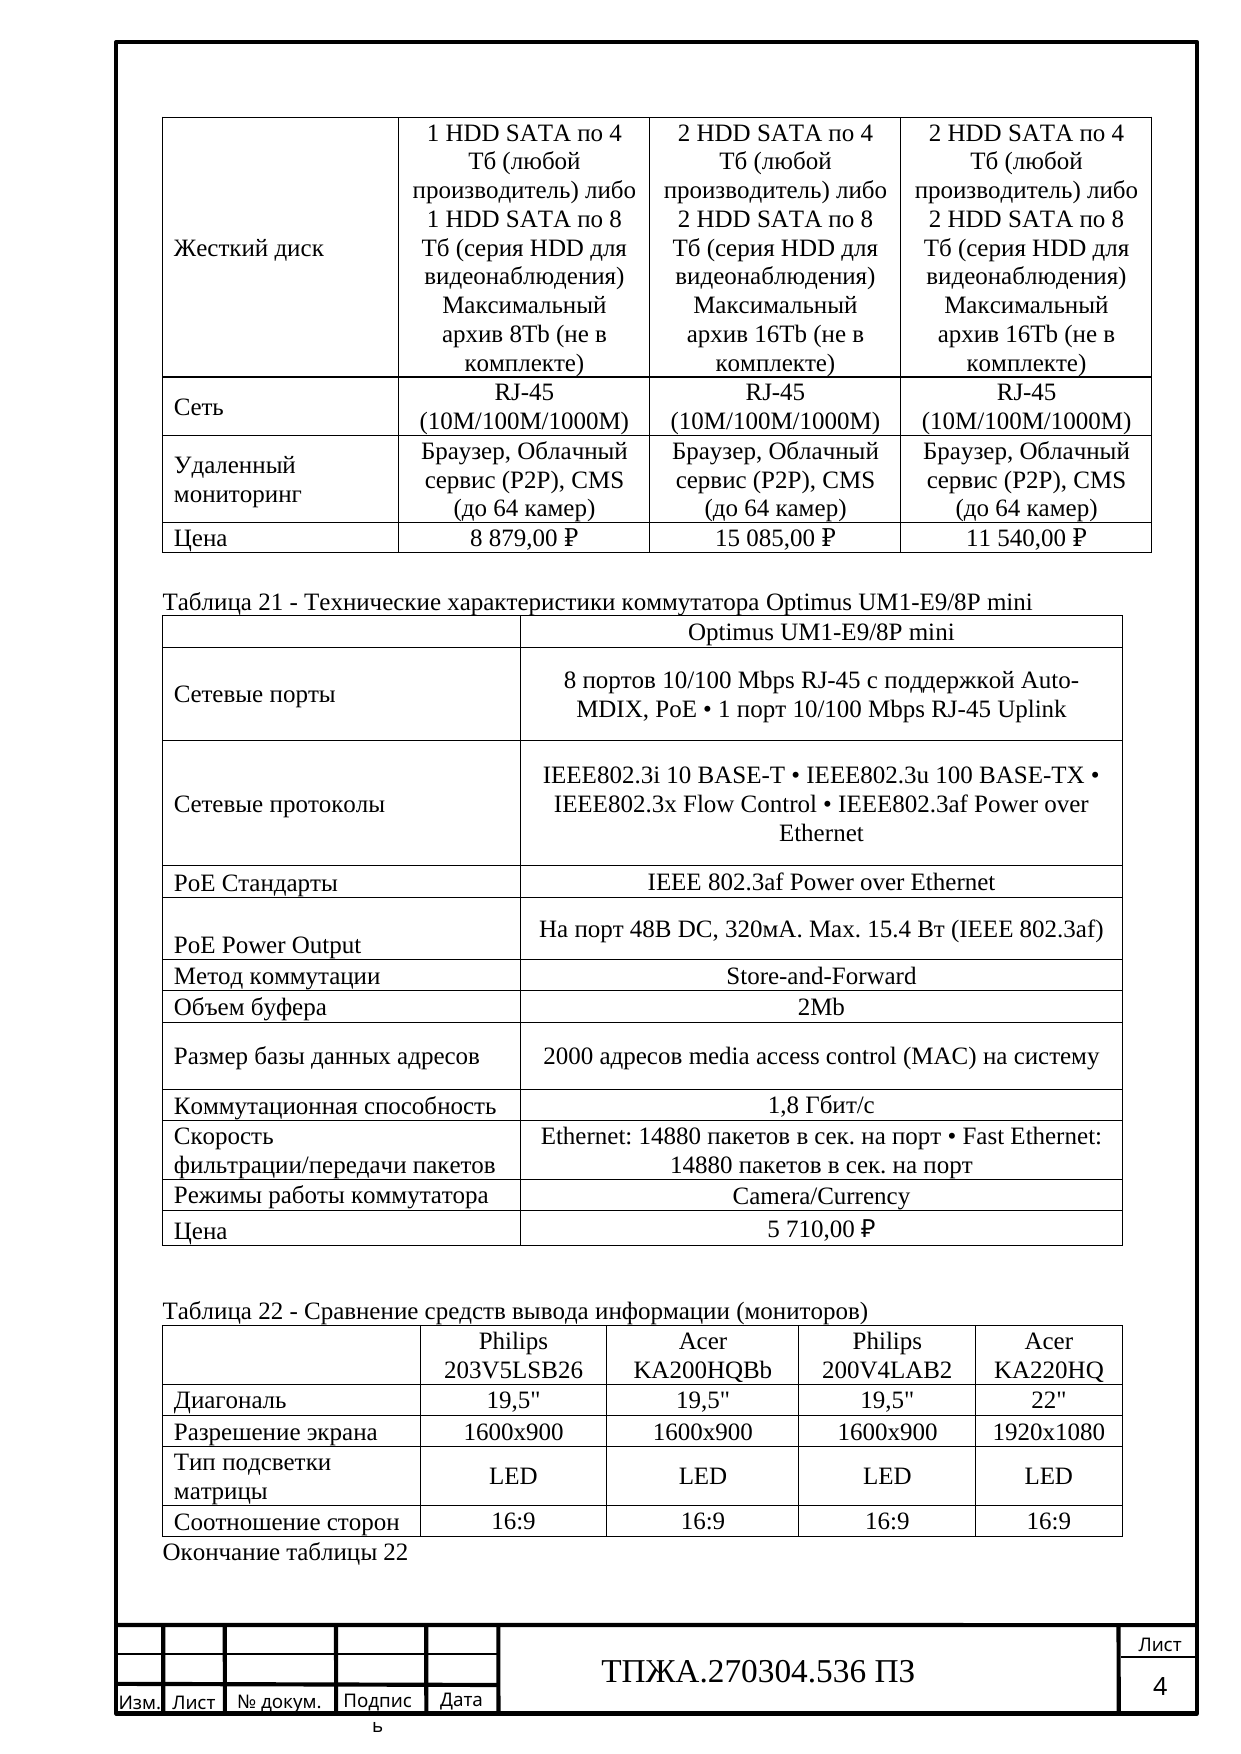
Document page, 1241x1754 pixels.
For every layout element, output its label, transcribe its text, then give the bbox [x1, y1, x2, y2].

table_cell Размер базы данных адресов [163, 1023, 520, 1089]
table_cell PoE Стандарты [163, 866, 520, 897]
table_cell 11 540,00 ₽ [901, 523, 1151, 552]
table_cell Диагональ [163, 1385, 420, 1415]
table_cell Режимы работы коммутатора [163, 1180, 520, 1210]
table_cell Браузер, Облачный сервис (P2P), CMS (до 64 камер) [901, 436, 1151, 522]
text Таблица 22 - Сравнение средств вывода информации (мониторов) [162, 1296, 1152, 1325]
table_cell Браузер, Облачный сервис (P2P), CMS (до 64 камер) [650, 436, 900, 522]
table_cell 8 879,00 ₽ [399, 523, 649, 552]
table_cell 1600х900 [421, 1416, 606, 1446]
table_header Philips 200V4LAB2 [799, 1326, 975, 1383]
table_cell 22" [976, 1385, 1122, 1415]
table_cell Браузер, Облачный сервис (P2P), CMS (до 64 камер) [399, 436, 649, 522]
table_header 2 HDD SATA по 4 Тб (любой производитель) либо 2 HDD SATA по 8 Тб (серия HDD для видеонаблюдения) Максимальный архив 16Tb (не в комплекте) [650, 118, 900, 376]
table_cell LED [421, 1447, 606, 1504]
table_cell Скорость фильтрации/передачи пакетов [163, 1121, 520, 1178]
table_cell Удаленный мониторинг [163, 436, 398, 522]
table_cell 16:9 [421, 1506, 606, 1536]
table_cell 16:9 [799, 1506, 975, 1536]
table_cell Тип подсветки матрицы [163, 1447, 420, 1504]
table_cell 1,8 Гбит/с [521, 1090, 1122, 1120]
table_cell 1600х900 [607, 1416, 798, 1446]
table_cell LED [799, 1447, 975, 1504]
table_header [163, 1326, 420, 1383]
table_cell 5 710,00 ₽ [521, 1211, 1122, 1245]
text Окончание таблицы 22 [162, 1537, 1152, 1566]
table_header Жесткий диск [163, 118, 398, 376]
table_cell Ethernet: 14880 пакетов в сек. на порт • Fast Ethernet: 14880 пакетов в сек. на порт [521, 1121, 1122, 1178]
table_cell RJ-45 (10M/100M/1000М) [901, 378, 1151, 435]
table_cell Camera/Currency [521, 1180, 1122, 1210]
table_cell RJ-45 (10M/100M/1000М) [399, 378, 649, 435]
table_cell 2000 адресов media access control (MAC) на систему [521, 1023, 1122, 1089]
text Таблица 21 - Технические характеристики коммутатора Optimus UM1-E9/8P mini [162, 587, 1152, 615]
table_header Optimus UM1-E9/8P mini [521, 616, 1122, 647]
table_cell Store-and-Forward [521, 960, 1122, 990]
table_cell Соотношение сторон [163, 1506, 420, 1536]
table_cell Сеть [163, 378, 398, 435]
table_cell RJ-45 (10M/100M/1000М) [650, 378, 900, 435]
table_cell На порт 48В DC, 320мА. Max. 15.4 Вт (IEEE 802.3af) [521, 898, 1122, 959]
table_cell Разрешение экрана [163, 1416, 420, 1446]
table_cell IEEE 802.3af Power over Ethernet [521, 866, 1122, 897]
table_header 1 HDD SATA по 4 Тб (любой производитель) либо 1 HDD SATA по 8 Тб (серия HDD для видеонаблюдения) Максимальный архив 8Tb (не в комплекте) [399, 118, 649, 376]
table_header Acer KA200HQBb [607, 1326, 798, 1383]
table_cell 2Mb [521, 991, 1122, 1022]
table_cell 1920х1080 [976, 1416, 1122, 1446]
table_cell Метод коммутации [163, 960, 520, 990]
table_cell PoE Power Output [163, 898, 520, 959]
table_cell Коммутационная способность [163, 1090, 520, 1120]
table_cell LED [607, 1447, 798, 1504]
table_cell Сетевые порты [163, 648, 520, 740]
table_header Philips 203V5LSB26 [421, 1326, 606, 1383]
table_header Acer KA220HQ [976, 1326, 1122, 1383]
table_cell Цена [163, 1211, 520, 1245]
table_header 2 HDD SATA по 4 Тб (любой производитель) либо 2 HDD SATA по 8 Тб (серия HDD для видеонаблюдения) Максимальный архив 16Tb (не в комплекте) [901, 118, 1151, 376]
table_cell Объем буфера [163, 991, 520, 1022]
table_header [163, 616, 520, 647]
table_cell 16:9 [607, 1506, 798, 1536]
table_cell LED [976, 1447, 1122, 1504]
table_cell 16:9 [976, 1506, 1122, 1536]
table_cell 19,5" [607, 1385, 798, 1415]
table_cell 1600х900 [799, 1416, 975, 1446]
table_cell Сетевые протоколы [163, 741, 520, 865]
table_cell 19,5" [421, 1385, 606, 1415]
table_cell 19,5" [799, 1385, 975, 1415]
table_cell Цена [163, 523, 398, 552]
table_cell IEEE802.3i 10 BASE-T • IEEE802.3u 100 BASE-TX • IEEE802.3x Flow Control • IEEE802.3af Power over Ethernet [521, 741, 1122, 865]
table_cell 8 портов 10/100 Mbps RJ-45 с поддержкой Auto-MDIX, PoE • 1 порт 10/100 Mbps RJ-45 Uplink [521, 648, 1122, 740]
table_cell 15 085,00 ₽ [650, 523, 900, 552]
